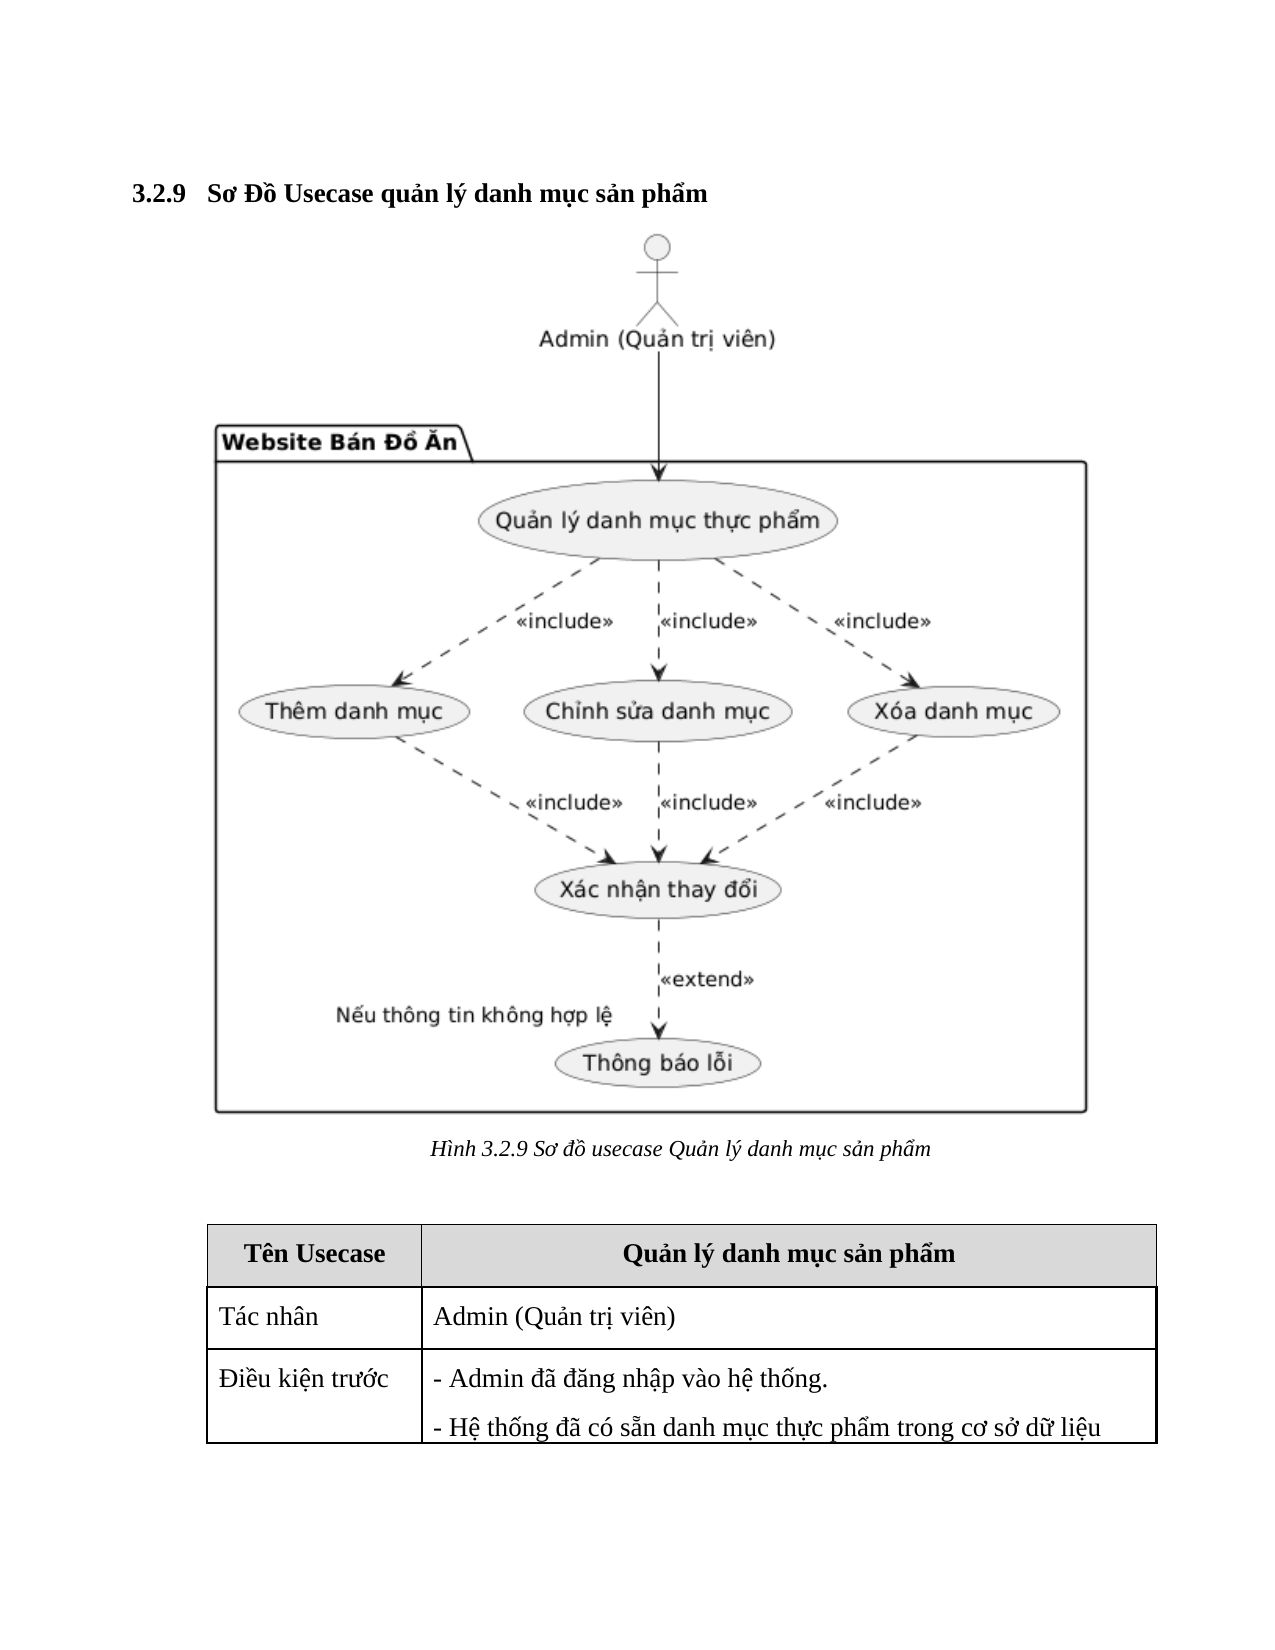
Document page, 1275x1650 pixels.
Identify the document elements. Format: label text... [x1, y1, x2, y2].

table_header Tên Usecase [208, 1225, 421, 1286]
text Hình 3.2.9 Sơ đồ usecase Quản lý danh mục sản phẩm [207, 1135, 1157, 1162]
subtitle Sơ Đồ Usecase quản lý danh mục sản phẩm [132, 177, 1157, 208]
table_header Quản lý danh mục sản phẩm [422, 1225, 1156, 1286]
table_cell Tác nhân [208, 1288, 421, 1348]
picture [206, 225, 1095, 1121]
table_cell Điều kiện trước [208, 1350, 421, 1442]
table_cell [423, 1350, 1155, 1442]
table_cell Admin (Quản trị viên) [423, 1288, 1155, 1348]
